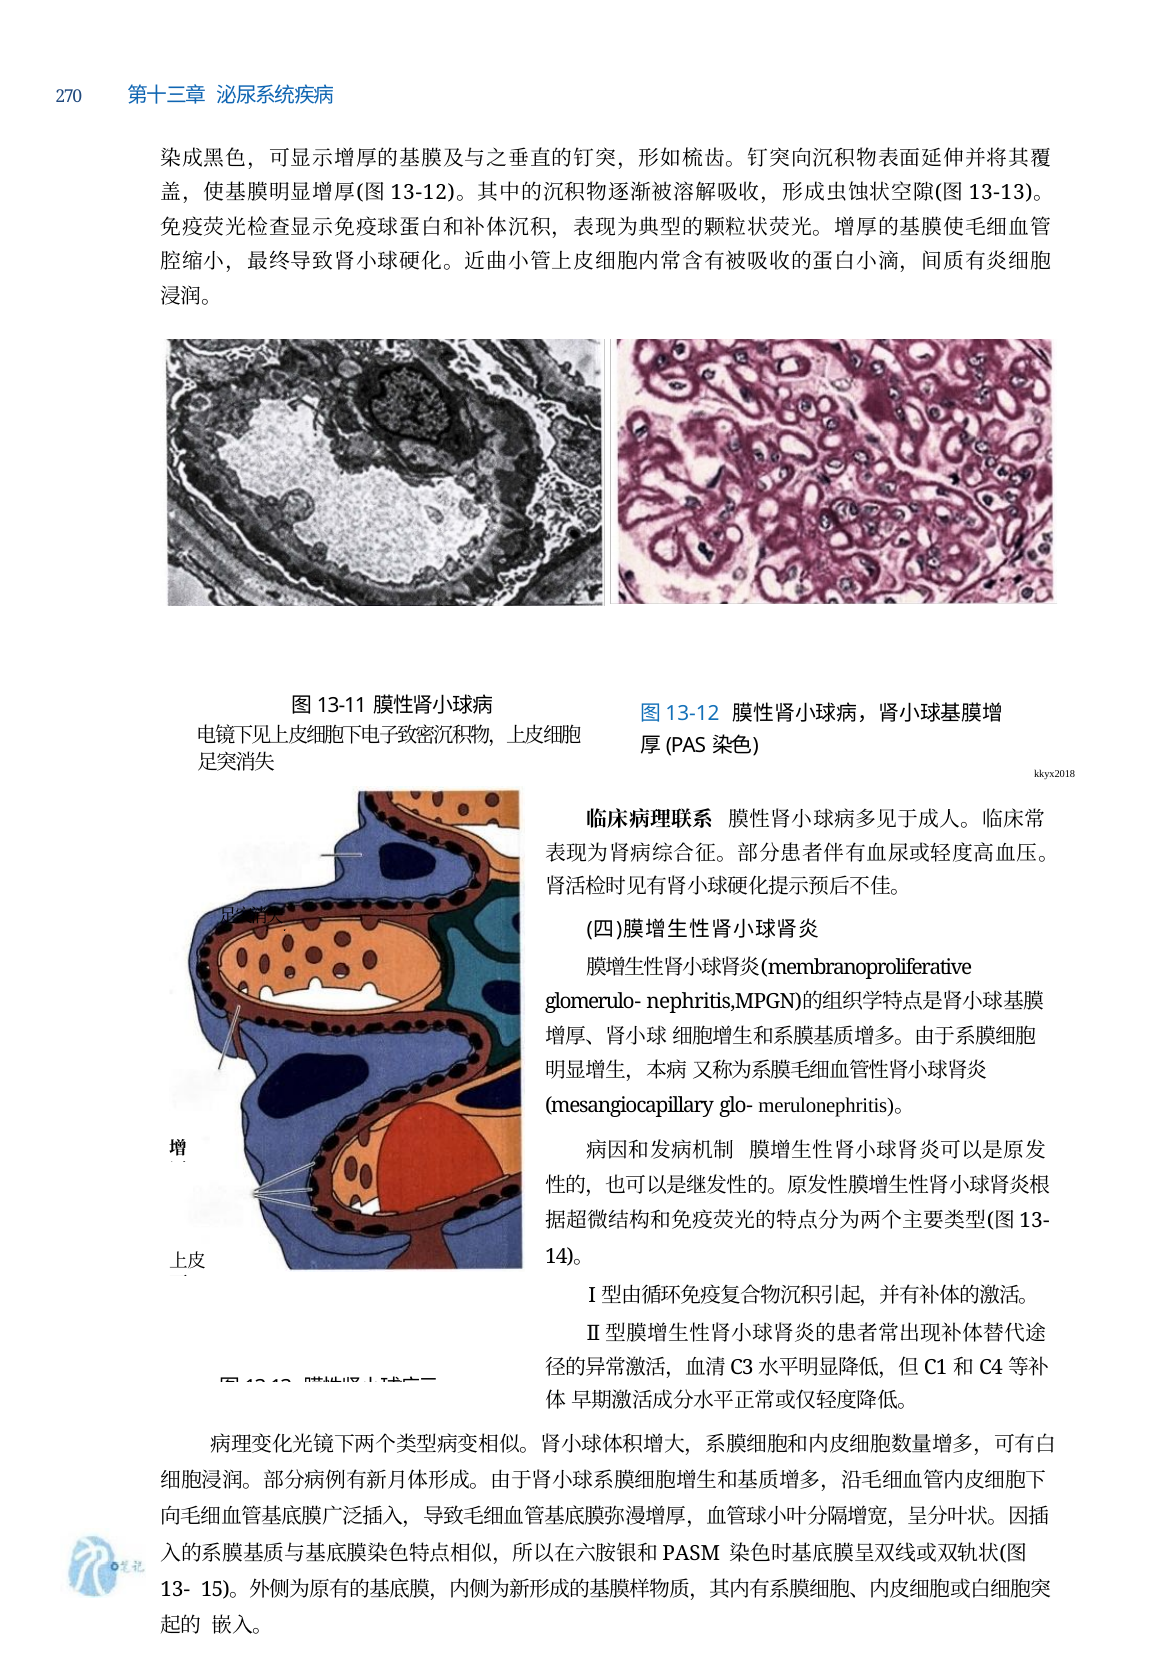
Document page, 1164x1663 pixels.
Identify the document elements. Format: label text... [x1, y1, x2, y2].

picture [160, 339, 1058, 606]
text 病因和发病机制 膜增生性肾小球肾炎可以是原发 性的，也可以是继发性的。原发性膜增生性肾小球肾炎根 据超微结构和免疫荧光的特点分为两个主要类型(图13- 14)。 [545, 1133, 1053, 1269]
text 膜增生性肾小球肾炎(membranoproliferative glomerulo- nephritis,MPGN)的组织学特点是肾小球基膜增厚、肾小球 细胞增生和系膜基质增多。由于系膜细胞明显增生，本病 又称为系膜毛细血管性肾小球肾炎(mesangiocapillary glo- merulonephritis)。 [545, 950, 1053, 1118]
text (四)膜增生性肾小球肾炎 [586, 915, 1075, 942]
picture [168, 786, 525, 1272]
text 染成黑色，可显示增厚的基膜及与之垂直的钉突，形如梳齿。钉突向沉积物表面延伸并将其覆 盖，使基膜明显增厚(图13-12)。其中的沉积物逐渐被溶解吸收，形成虫蚀状空隙(图13-13)。 免疫荧光检查显示免疫球蛋白和补体沉积，表现为典型的颗粒状荧光。增厚的基膜使毛细血管 腔缩小，最终导致肾小球硬化。近曲小管上皮细胞内常含有被吸收的蛋白小滴，间质有炎细胞 浸润。 [160, 141, 1054, 309]
text 270 第十三章 泌尿系统疾病 [55, 81, 1075, 108]
text 病理变化光镜下两个类型病变相似。肾小球体积增大，系膜细胞和内皮细胞数量增多，可有白 细胞浸润。部分病例有新月体形成。由于肾小球系膜细胞增生和基质增多，沿毛细血管内皮细胞下 向毛细血管基底膜广泛插入，导致毛细血管基底膜弥漫增厚，血管球小叶分隔增宽，呈分叶状。因插 入的系膜基质与基底膜染色特点相似，所以在六胺银和PASM 染色时基底膜呈双线或双轨状(图13- 15)。外侧为原有的基底膜，内侧为新形成的基膜样物质，其内有系膜细胞、内皮细胞或白细胞突起的 嵌入。 [160, 1428, 1058, 1639]
picture [60, 1528, 146, 1598]
text Ⅱ型膜增生性肾小球肾炎的患者常出现补体替代途 径的异常激活，血清C3 水平明显降低，但C1 和 C4 等补体 早期激活成分水平正常或仅轻度降低。 [545, 1316, 1052, 1414]
text I 型由循环免疫复合物沉积引起，并有补体的激活。 [55, 1281, 1041, 1308]
text 电镜下见上皮细胞下电子致密沉积物，上皮细胞 足突消失 [197, 720, 581, 775]
text 临床病理联系 膜性肾小球病多见于成人。临床常 表现为肾病综合征。部分患者伴有血尿或轻度高血压。 肾活检时见有肾小球硬化提示预后不佳。 [545, 803, 1062, 899]
text 图13-11 膜性肾小球病 [292, 690, 630, 718]
text 图13-12 膜性肾小球病，肾小球基膜增厚 (PAS 染色) [640, 696, 1023, 758]
